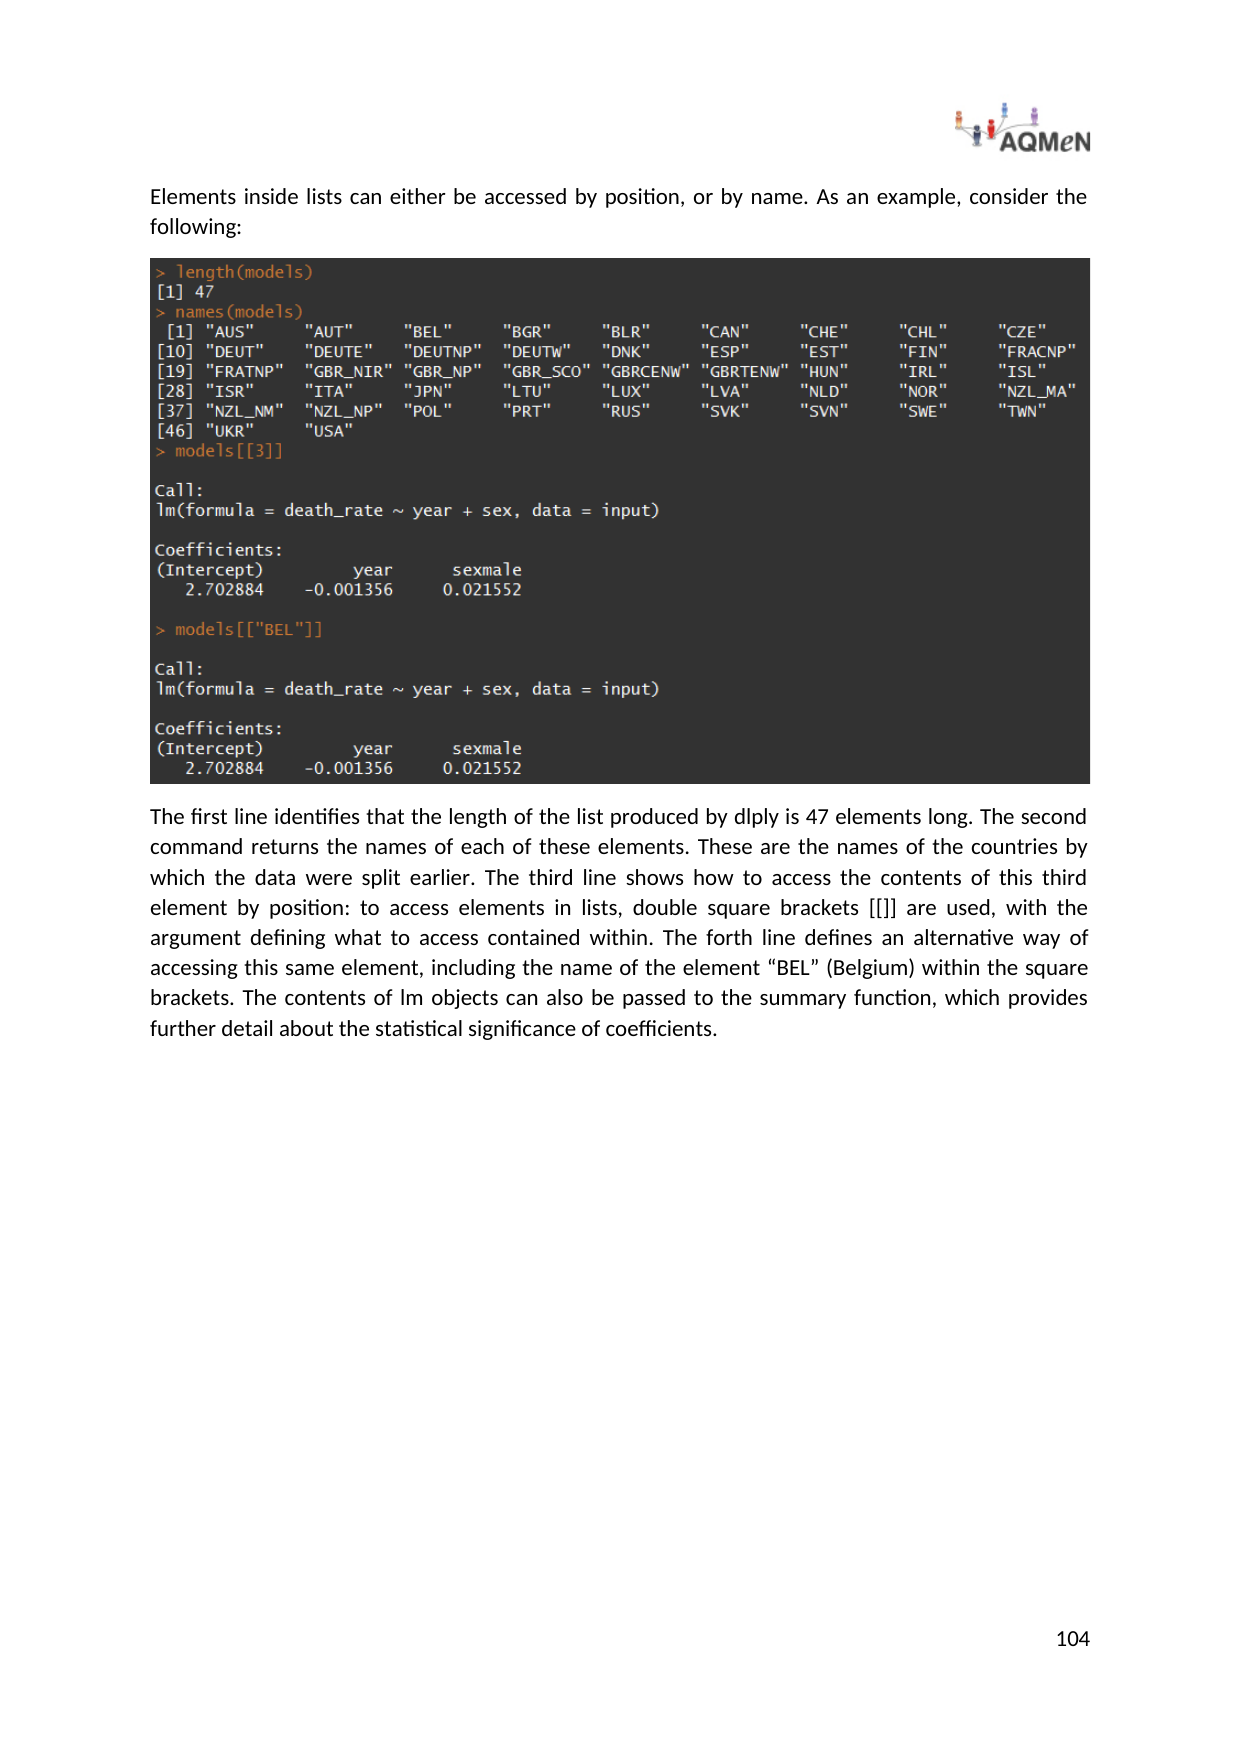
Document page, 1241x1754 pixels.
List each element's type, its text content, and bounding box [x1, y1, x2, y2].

picture [150, 258, 1091, 784]
picture [955, 73, 1091, 182]
text The first line identifies that the length of the list produced by dlply is 47 elements long. The second command returns the names of each of these elements. These are the names of the countries by which the data were split earlier. The third line shows how to access the contents of this third element by position: to access elements in lists, double square brackets [[]] are used, with the argument defining what to access contained within. The forth line defines an alternative way of accessing this same element, including the name of the element “BEL” (Belgium) within the square brackets. The contents of lm objects can also be passed to the summary function, which provides further detail about the statistical significance of coefficients. [150, 802, 1090, 1042]
